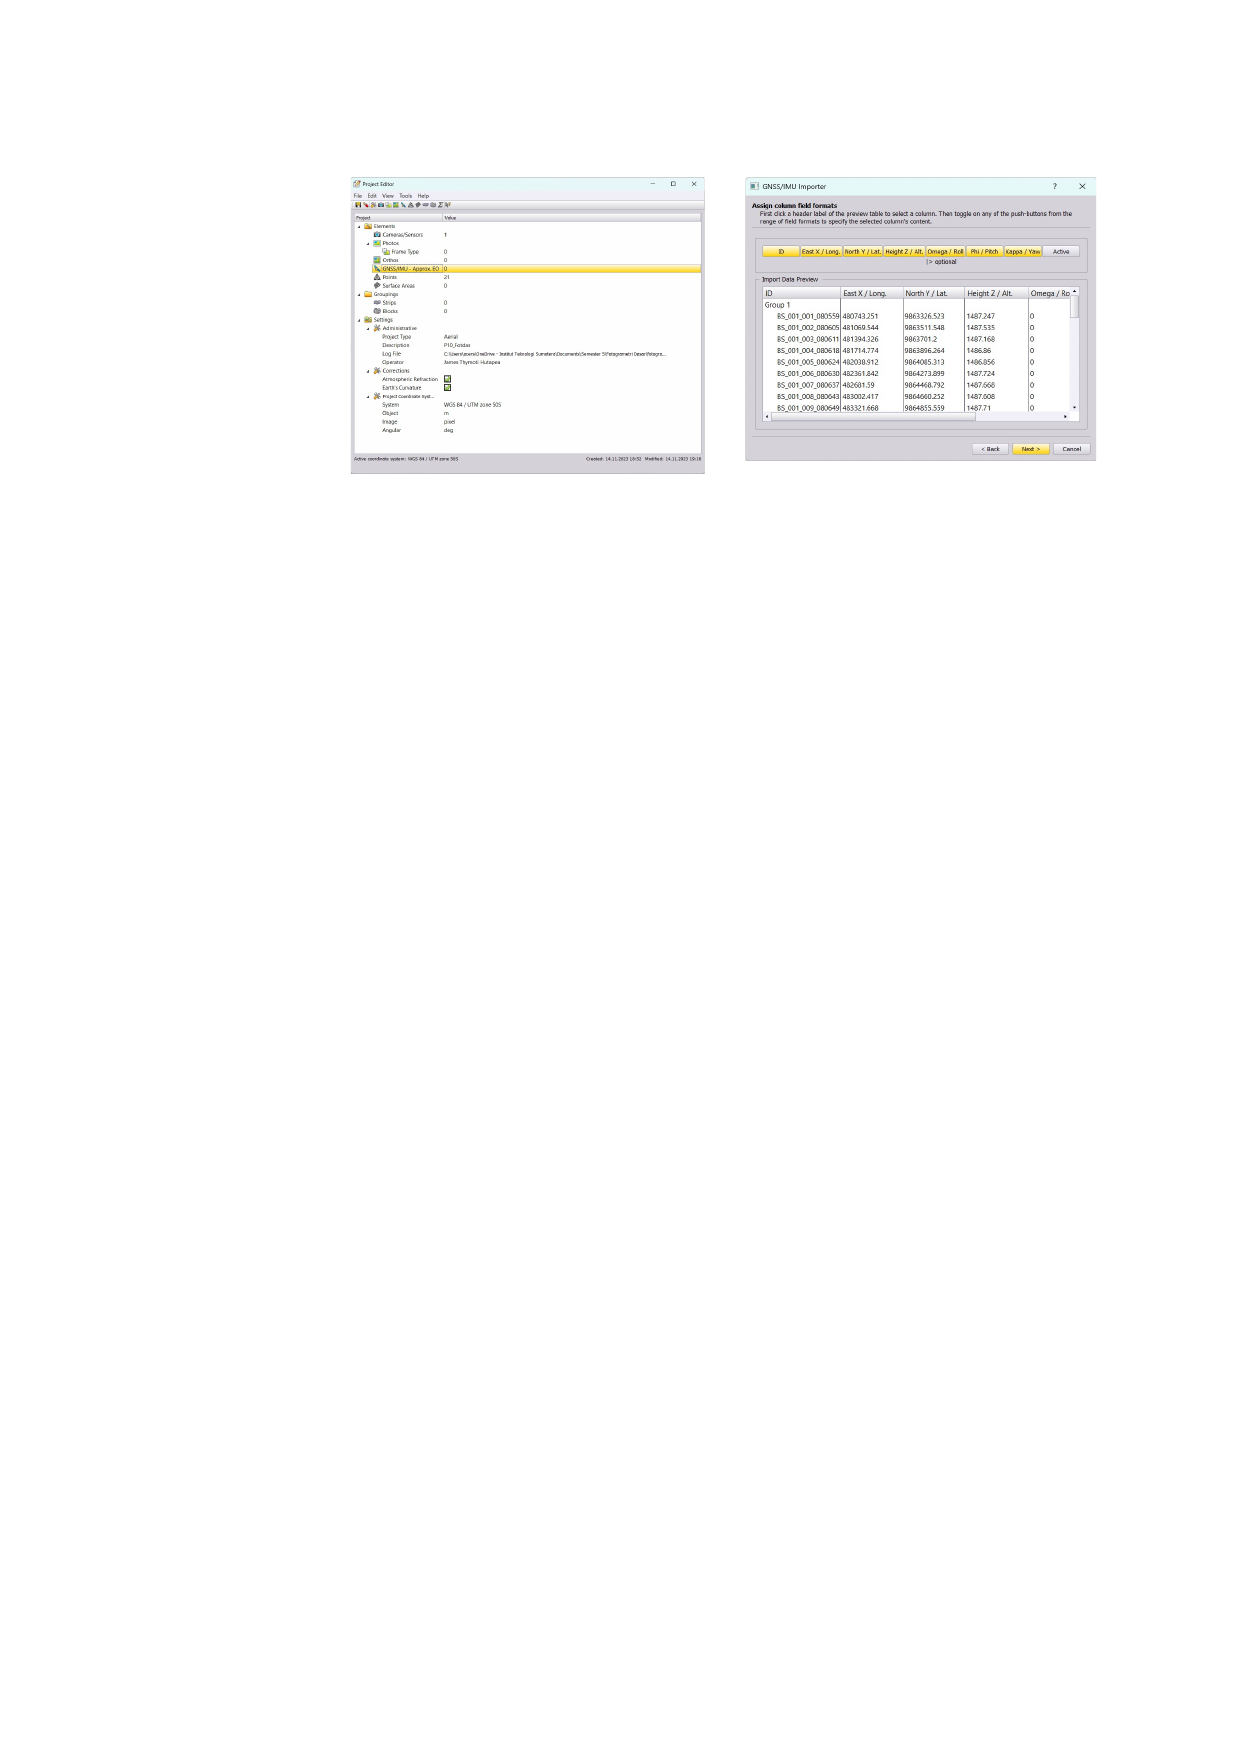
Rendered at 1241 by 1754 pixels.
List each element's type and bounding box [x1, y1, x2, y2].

picture [350, 177, 705, 474]
picture [745, 177, 1097, 461]
